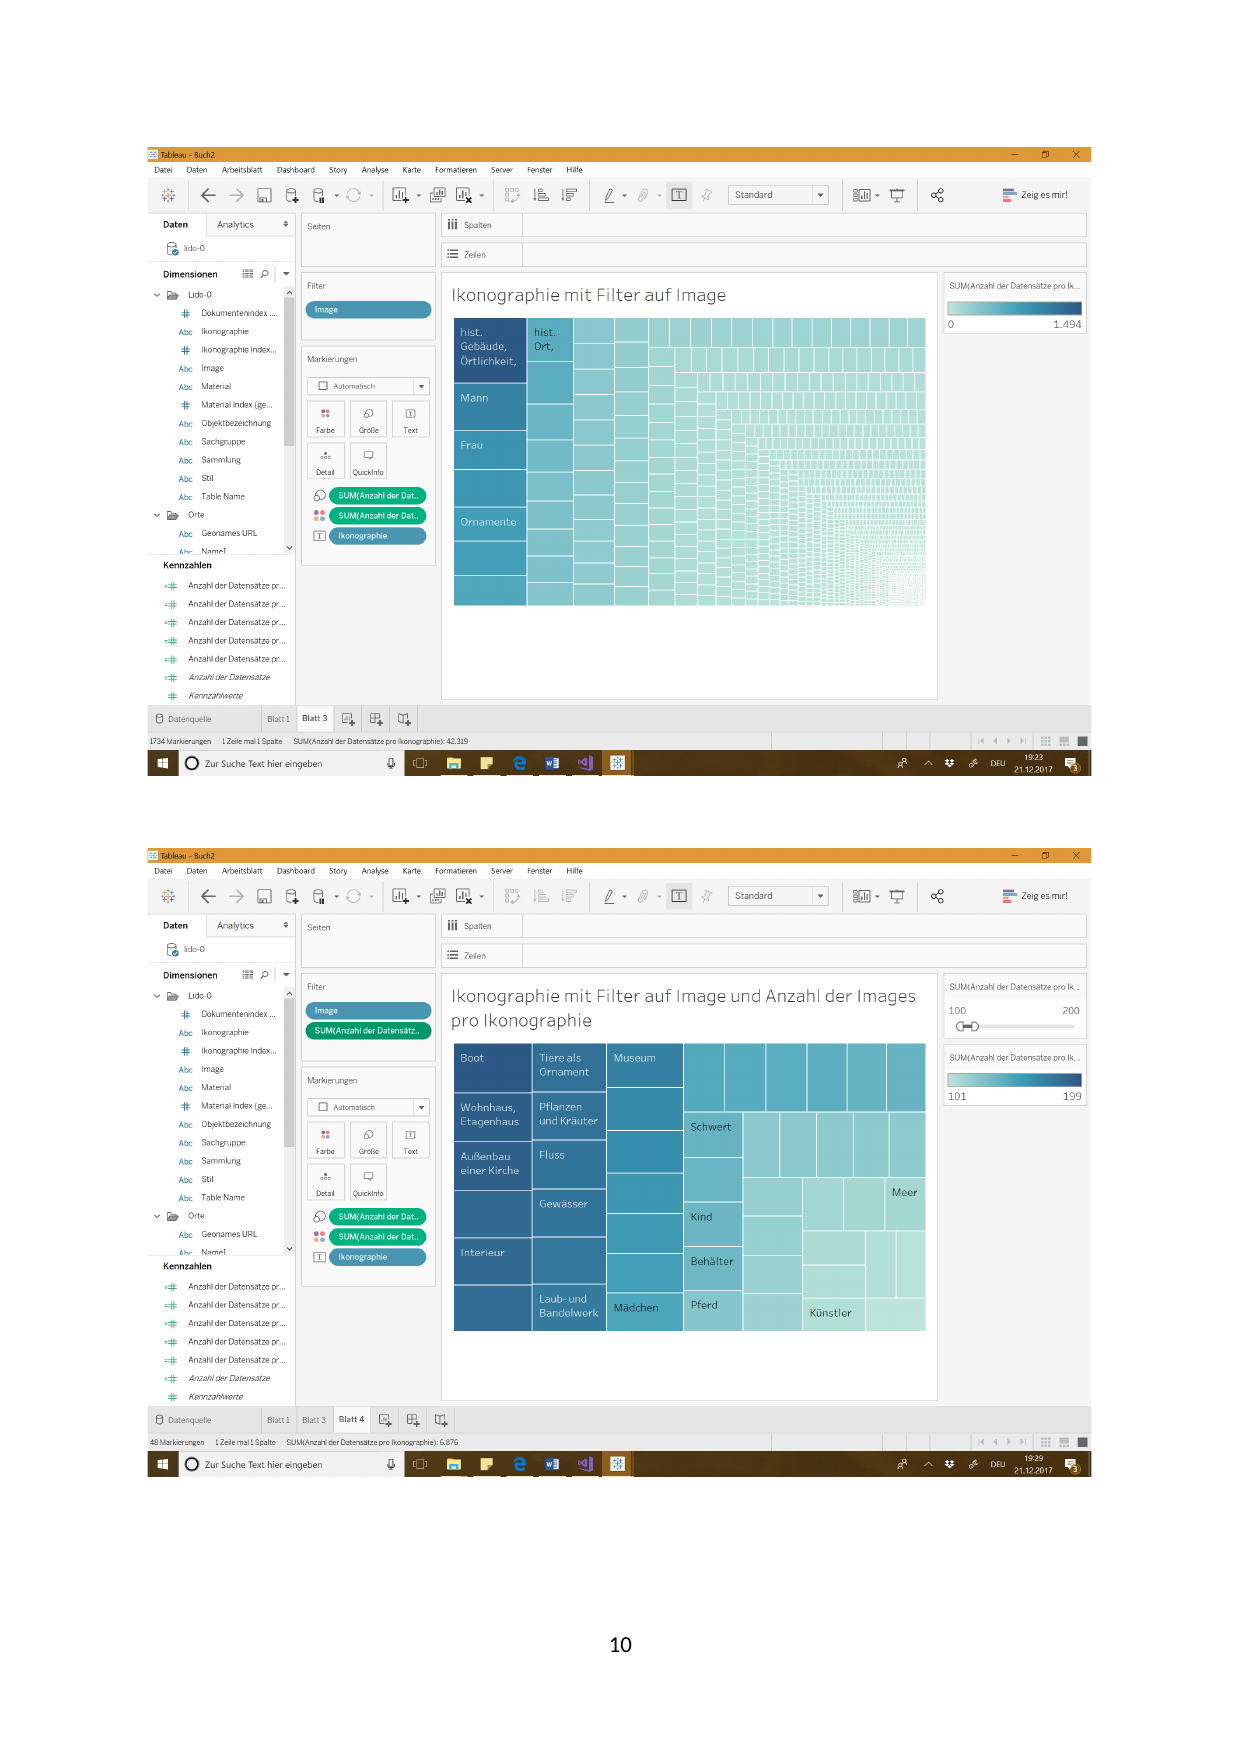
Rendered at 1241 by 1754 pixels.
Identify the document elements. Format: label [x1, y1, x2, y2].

picture [147, 848, 1092, 1477]
picture [147, 147, 1092, 776]
